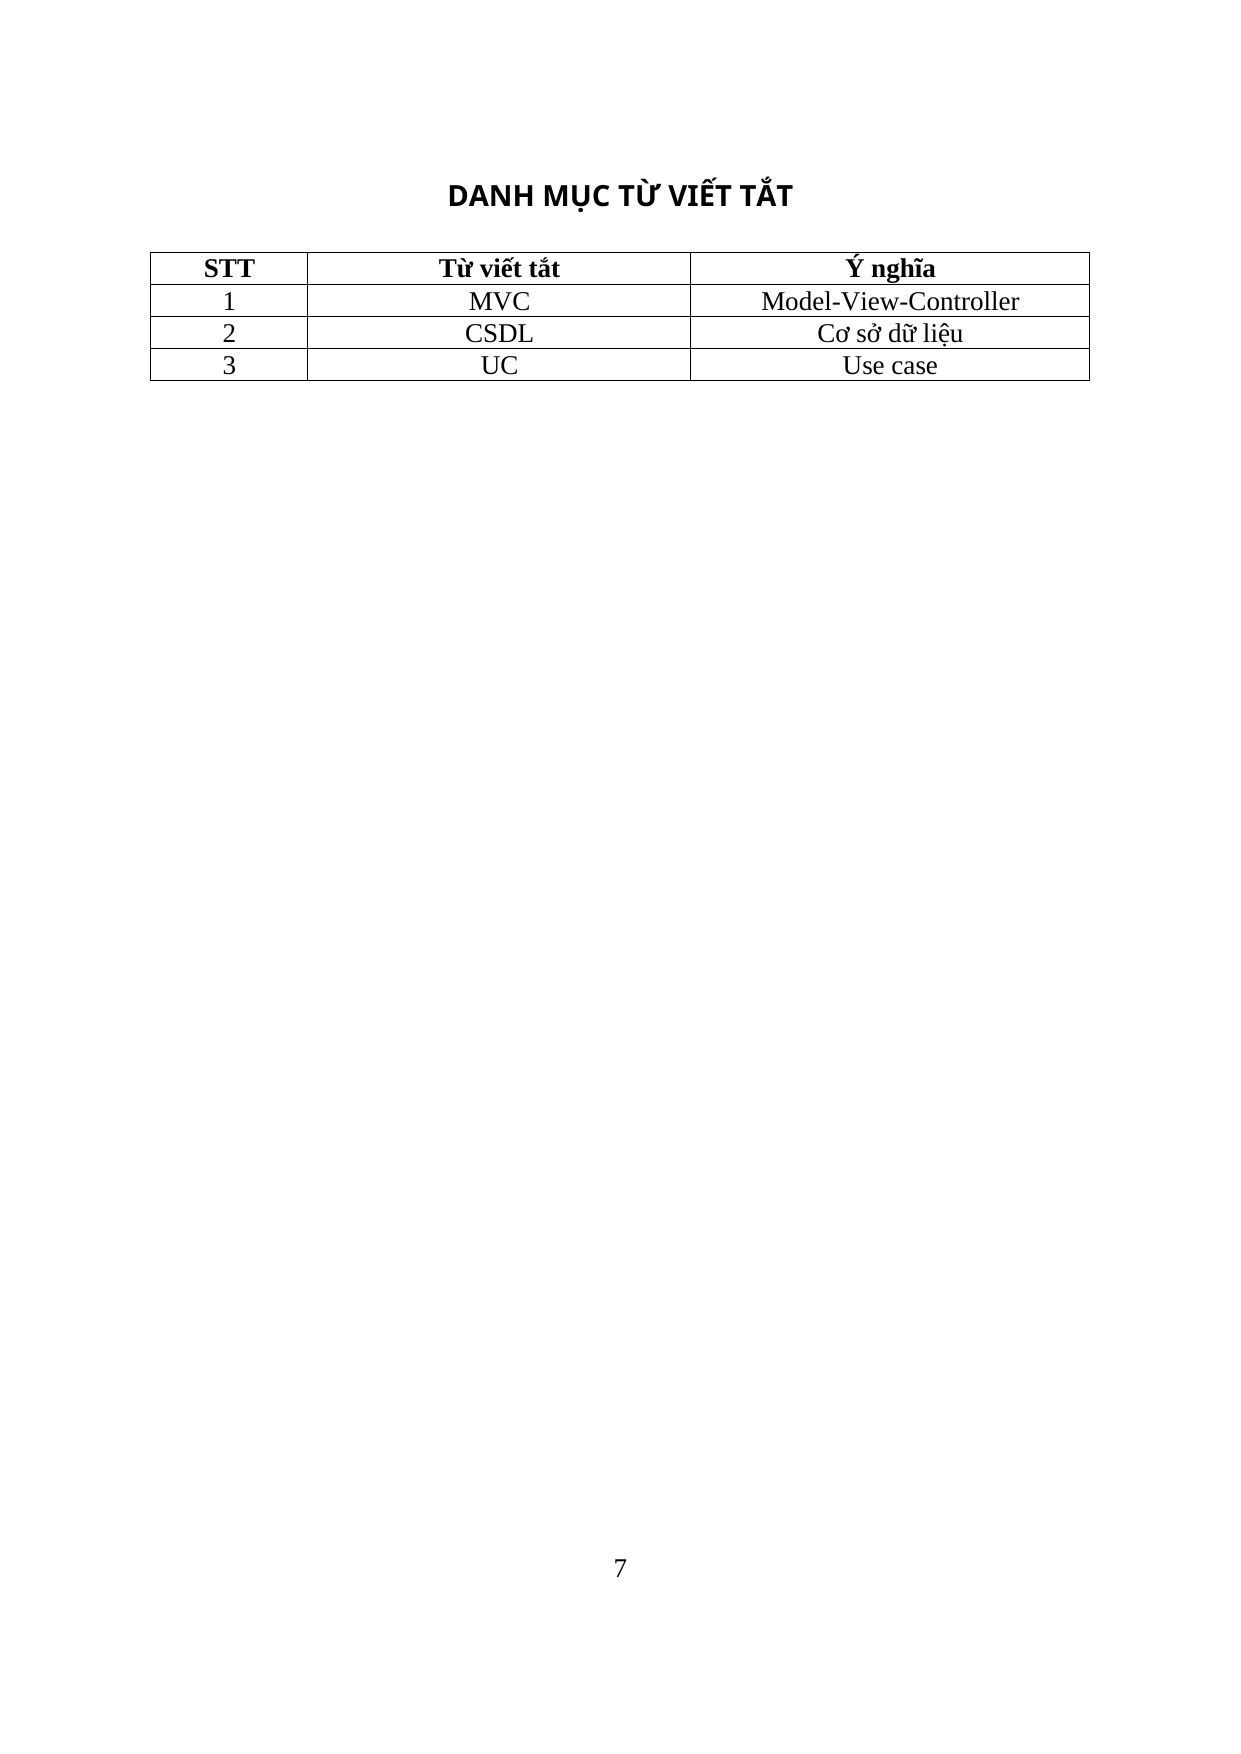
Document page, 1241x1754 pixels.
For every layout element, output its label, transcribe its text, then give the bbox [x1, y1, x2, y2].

table_cell 1 [151, 285, 307, 316]
table_cell Cơ sở dữ liệu [691, 317, 1089, 348]
table_header Ý nghĩa [691, 253, 1089, 284]
table_cell 3 [151, 349, 307, 380]
table_cell Model-View-Controller [691, 285, 1089, 316]
table_cell UC [308, 349, 690, 380]
table_cell CSDL [308, 317, 690, 348]
table_cell MVC [308, 285, 690, 316]
table_cell Use case [691, 349, 1089, 380]
subtitle DANH MỤC TỪ VIẾT TẮT [150, 175, 1090, 215]
table_header Từ viết tắt [308, 253, 690, 284]
table_header STT [151, 253, 307, 284]
table_cell 2 [151, 317, 307, 348]
